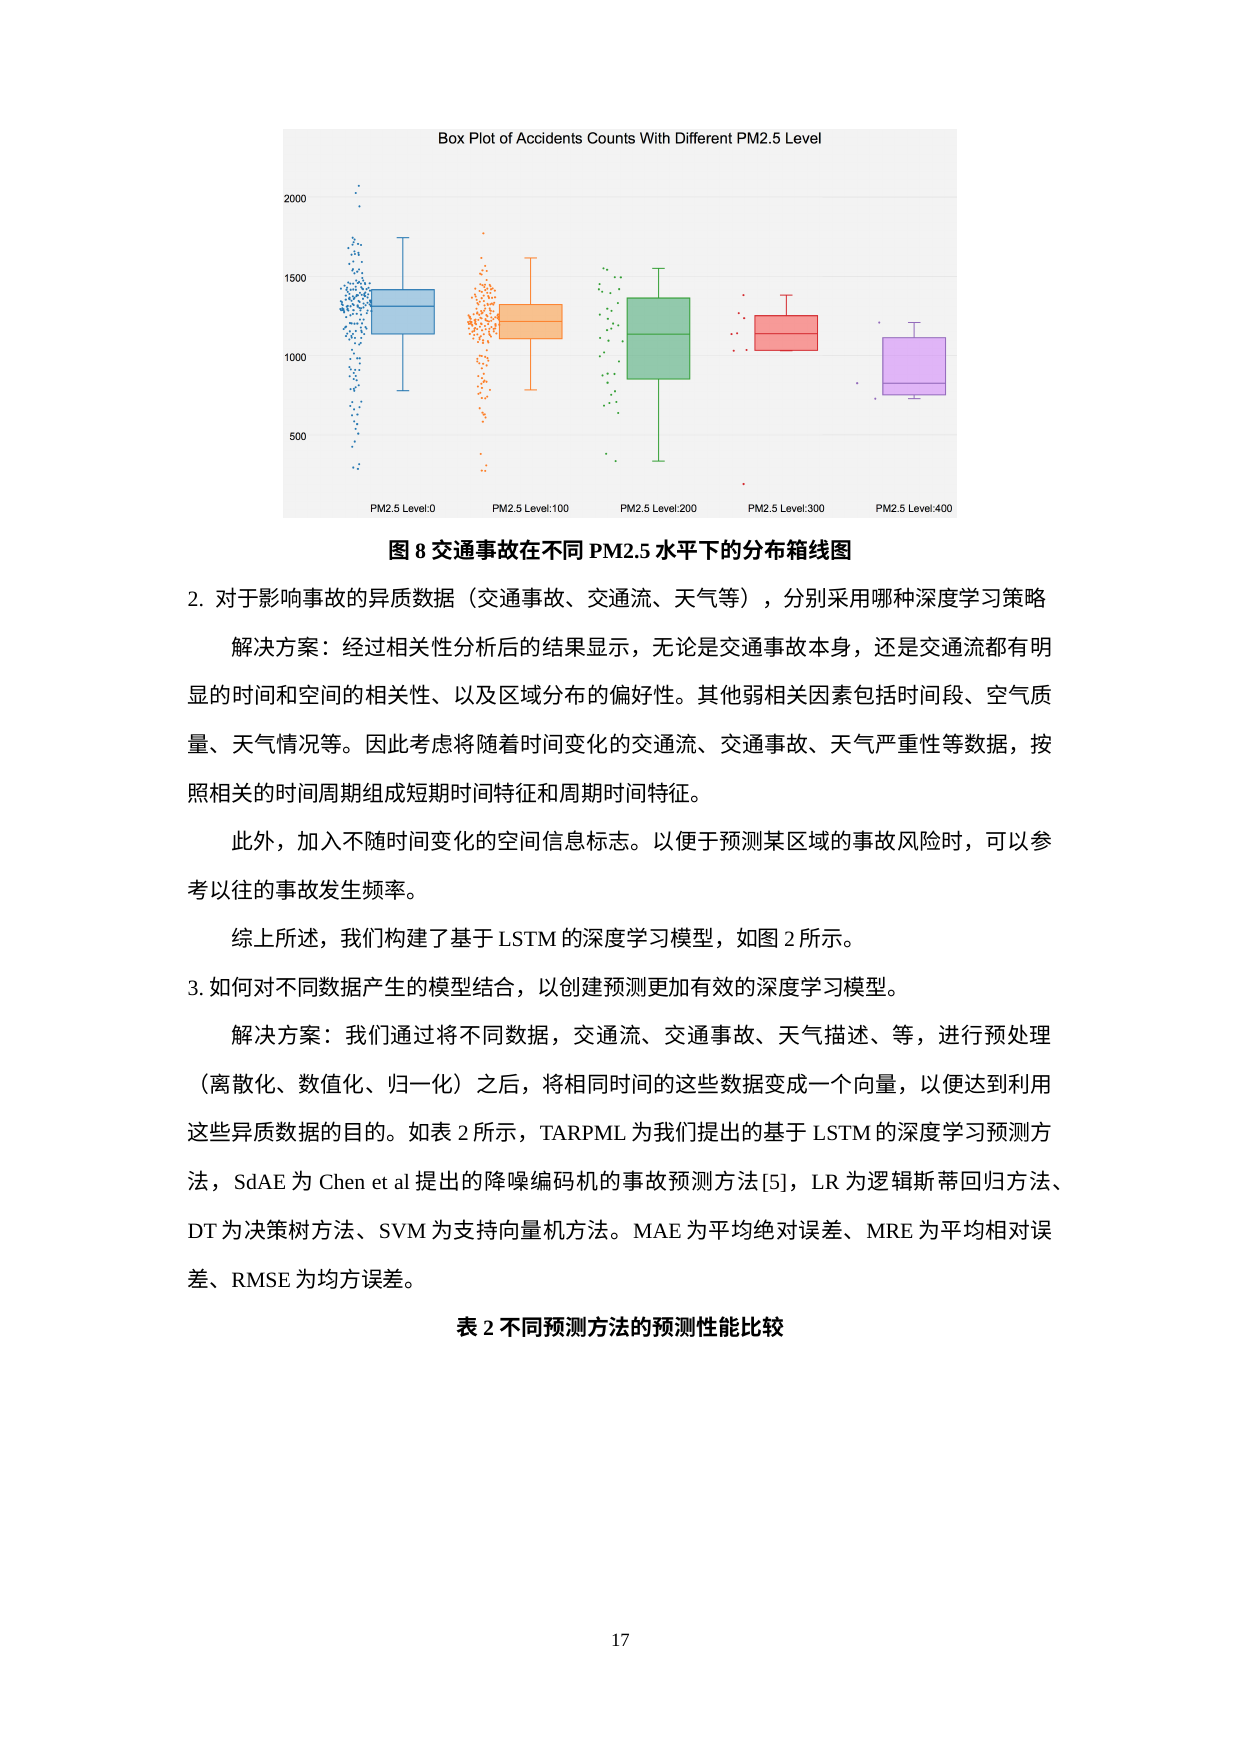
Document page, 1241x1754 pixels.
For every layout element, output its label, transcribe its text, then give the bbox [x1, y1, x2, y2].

text 解决方案：我们通过将不同数据，交通流、交通事故、天气描述、等，进行预处理（离散化、数值化、归一化）之后，将相同时间的这些数据变成一个向量，以便达到利用这些异质数据的目的。如表2所示，TARPML为我们提出的基于LSTM的深度学习预测方法，SdAE为Chen et al提出的降噪编码机的事故预测方法[5]，LR为逻辑斯蒂回归方法、DT为决策树方法、SVM为支持向量机方法。MAE为平均绝对误差、MRE为平均相对误差、RMSE为均方误差。 [187, 1017, 1053, 1294]
text 综上所述，我们构建了基于LSTM的深度学习模型，如图2所示。 [194, 921, 1053, 953]
picture [283, 129, 957, 518]
text 2. 对于影响事故的异质数据（交通事故、交通流、天气等），分别采用哪种深度学习策略 [187, 581, 1053, 613]
text 解决方案：经过相关性分析后的结果显示，无论是交通事故本身，还是交通流都有明显的时间和空间的相关性、以及区域分布的偏好性。其他弱相关因素包括时间段、空气质量、天气情况等。因此考虑将随着时间变化的交通流、交通事故、天气严重性等数据，按照相关的时间周期组成短期时间特征和周期时间特征。 [187, 629, 1053, 808]
text 此外，加入不随时间变化的空间信息标志。以便于预测某区域的事故风险时，可以参考以往的事故发生频率。 [187, 824, 1053, 905]
text 图8 交通事故在不同PM2.5水平下的分布箱线图 [187, 532, 1053, 565]
text 表2 不同预测方法的预测性能比较 [187, 1309, 1053, 1342]
text 3. 如何对不同数据产生的模型结合，以创建预测更加有效的深度学习模型。 [187, 969, 1053, 1002]
